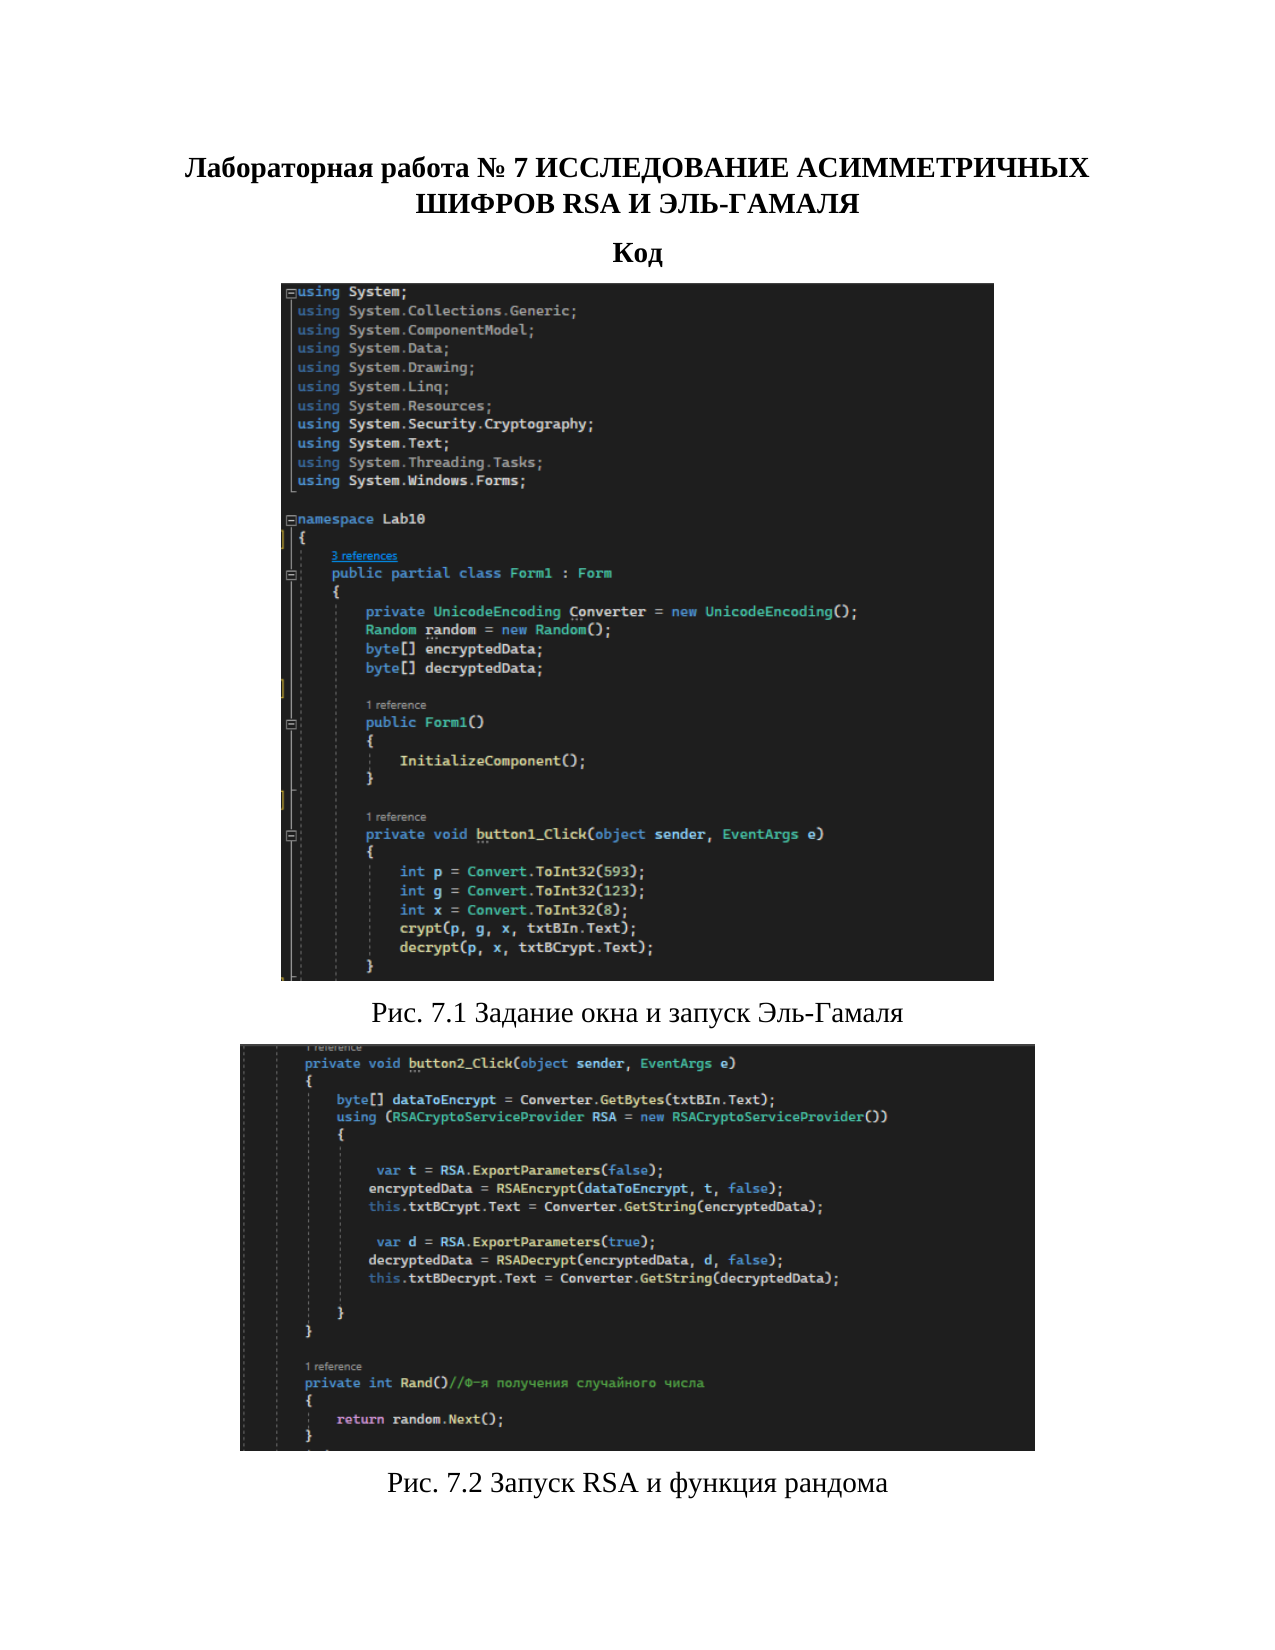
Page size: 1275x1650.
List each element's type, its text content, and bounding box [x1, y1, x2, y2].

text Лабораторная работа № 7 ИССЛЕДОВАНИЕ АСИММЕТРИЧНЫХ ШИФРОВ RSA И ЭЛЬ-ГАМАЛЯ [150, 150, 1125, 220]
picture [240, 1044, 1035, 1451]
text Рис. 7.1 Задание окна и запуск Эль-Гамаля [150, 996, 1125, 1029]
picture [281, 283, 994, 981]
text Рис. 7.2 Запуск RSA и функция рандома [150, 1465, 1125, 1498]
text Код [150, 235, 1125, 268]
